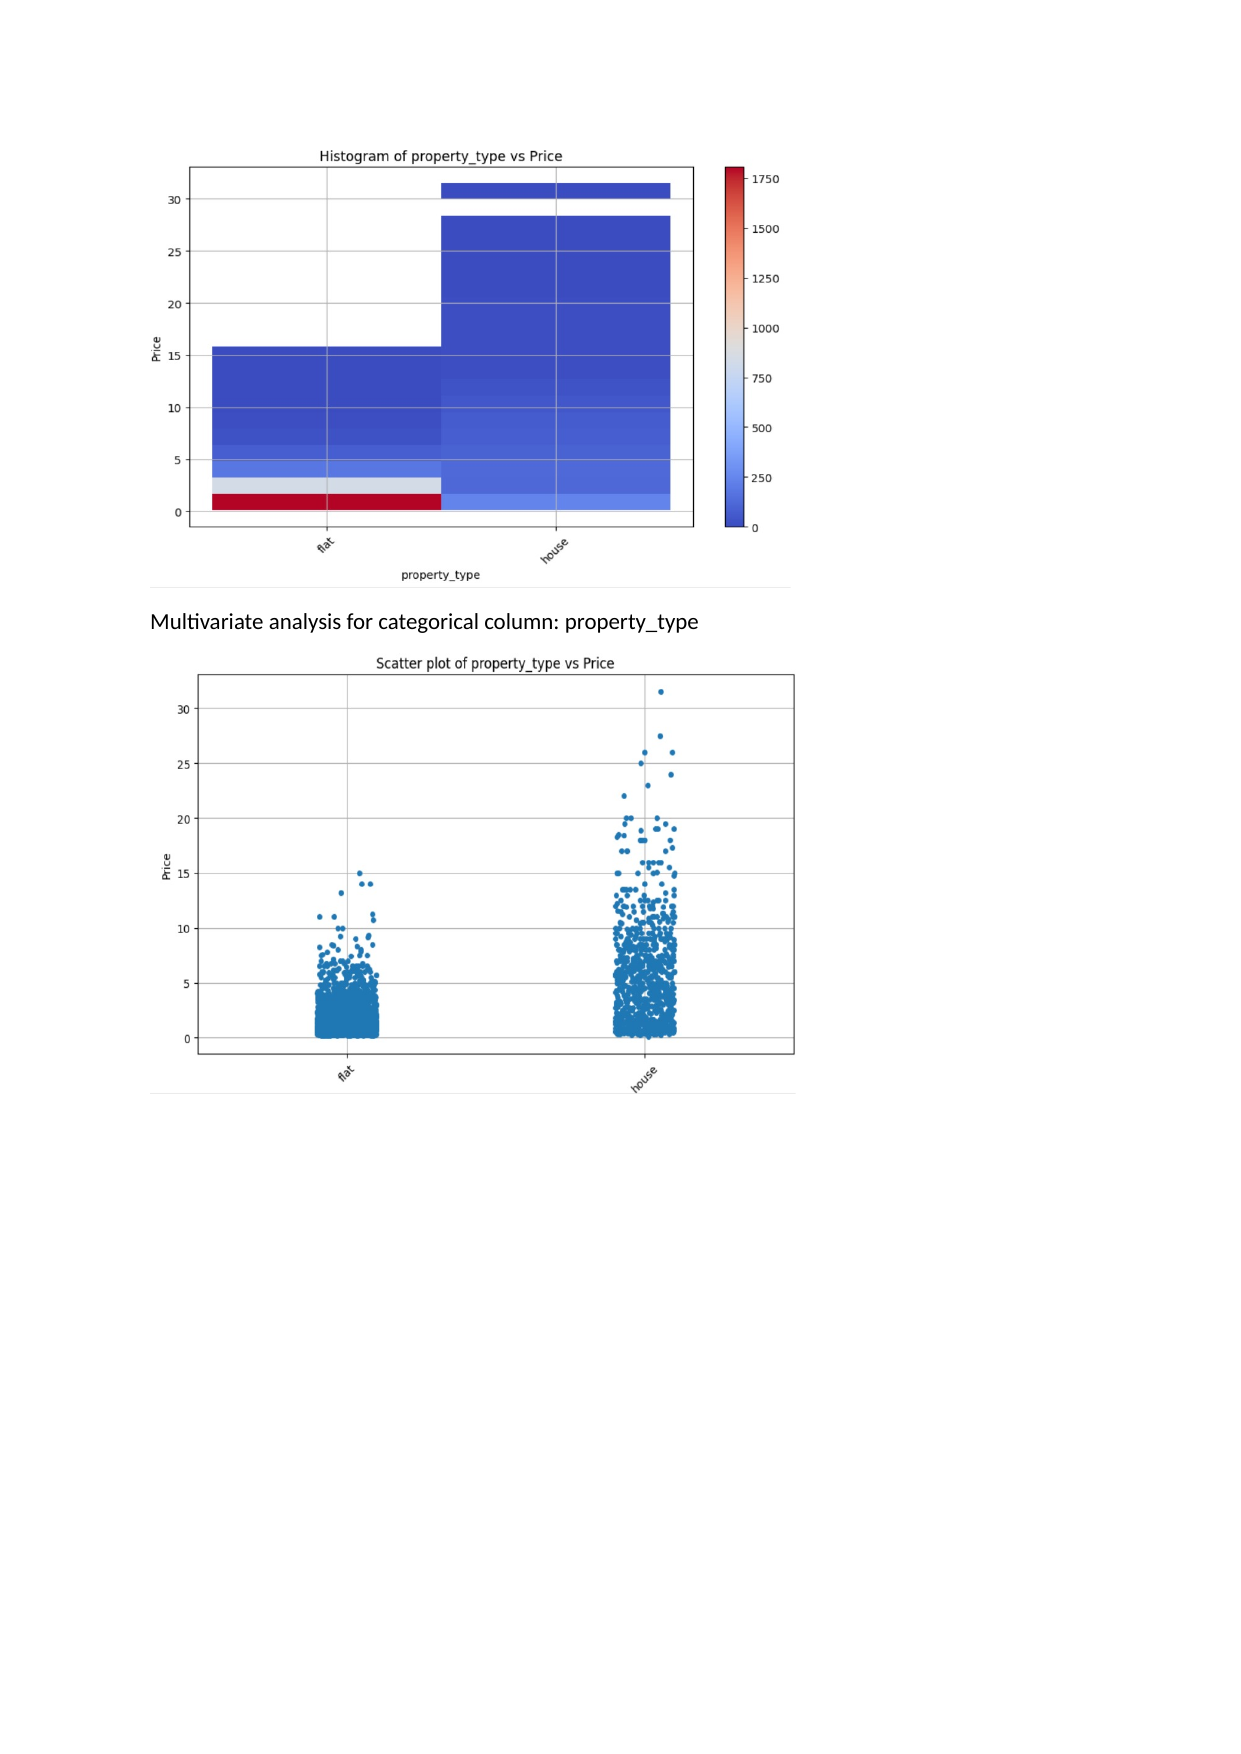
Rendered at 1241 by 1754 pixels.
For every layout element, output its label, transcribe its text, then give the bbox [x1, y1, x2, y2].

text Multivariate analysis for categorical column: property_type [150, 607, 1090, 635]
picture [150, 653, 796, 1094]
picture [150, 150, 791, 589]
